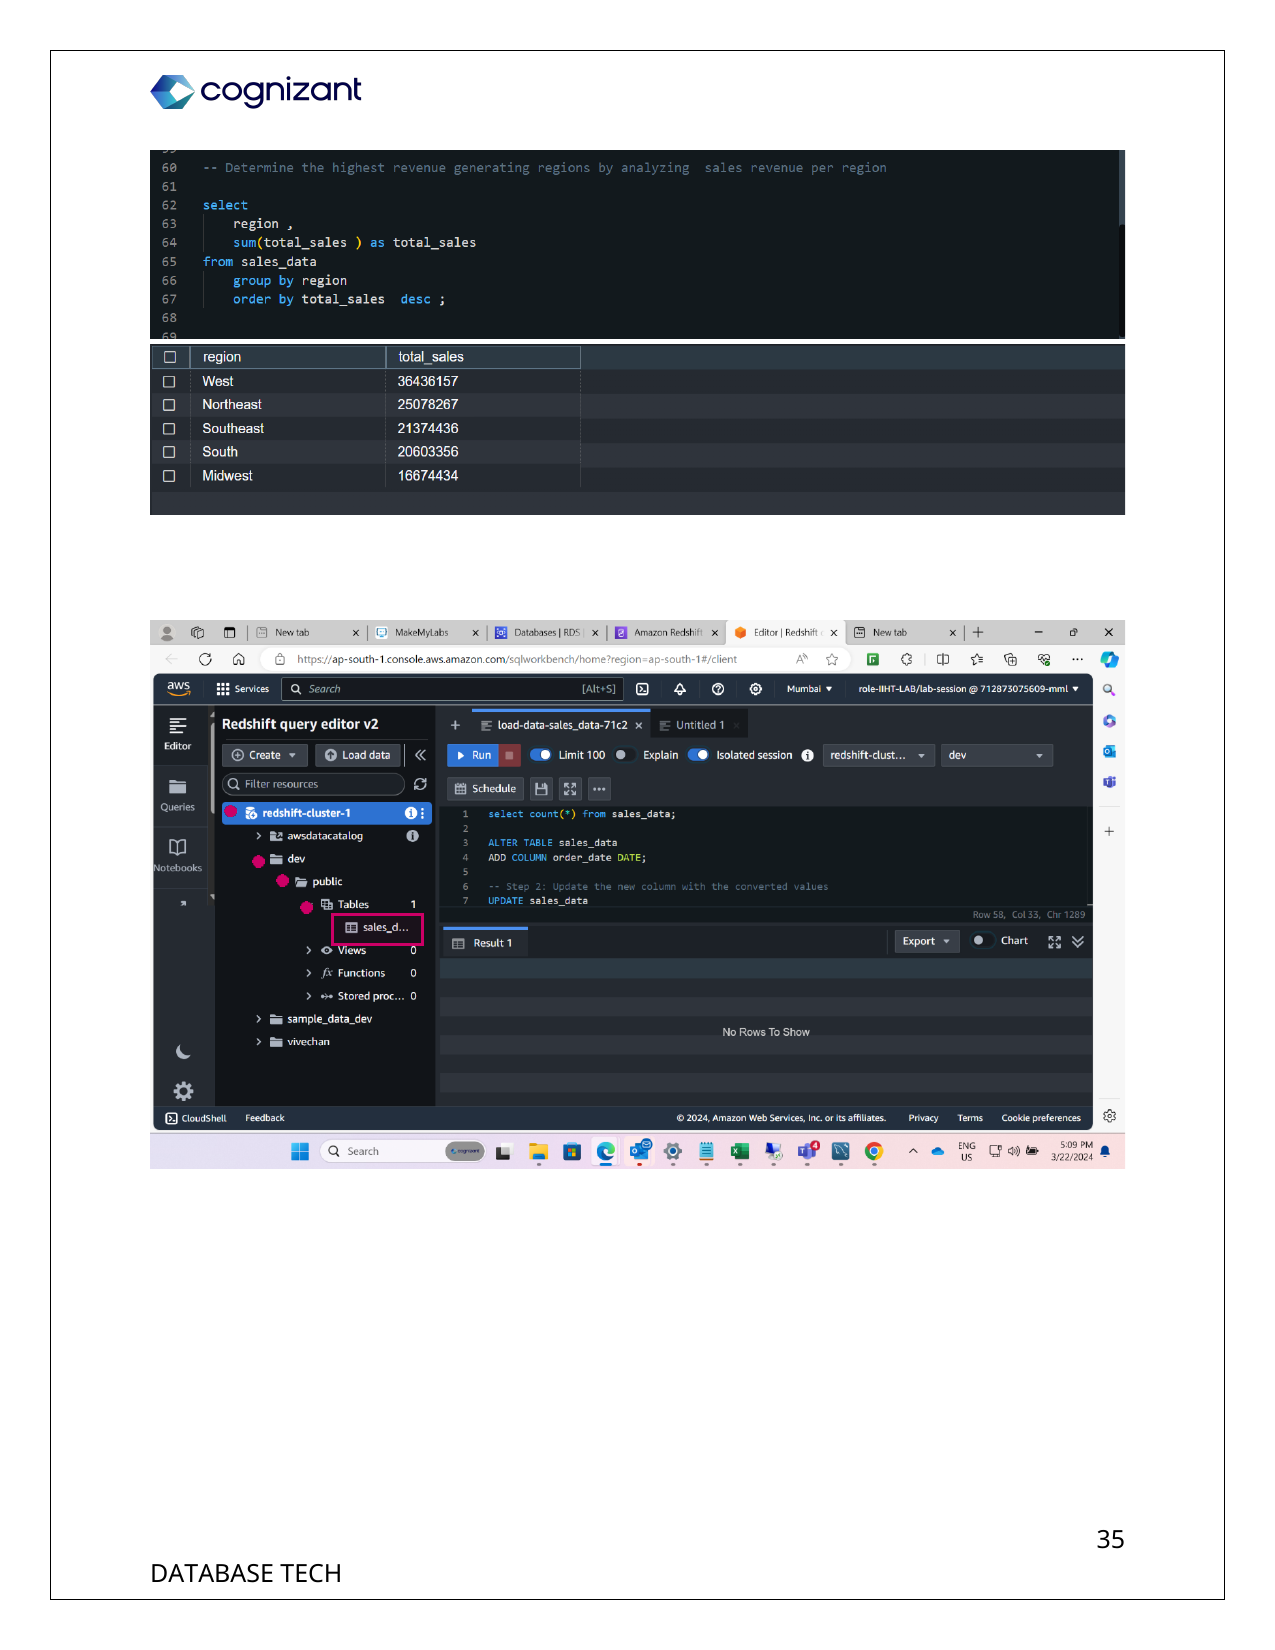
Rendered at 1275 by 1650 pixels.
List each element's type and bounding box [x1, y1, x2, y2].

picture [150, 75, 362, 109]
picture [150, 620, 1125, 1169]
picture [150, 344, 1125, 515]
picture [150, 150, 1125, 339]
